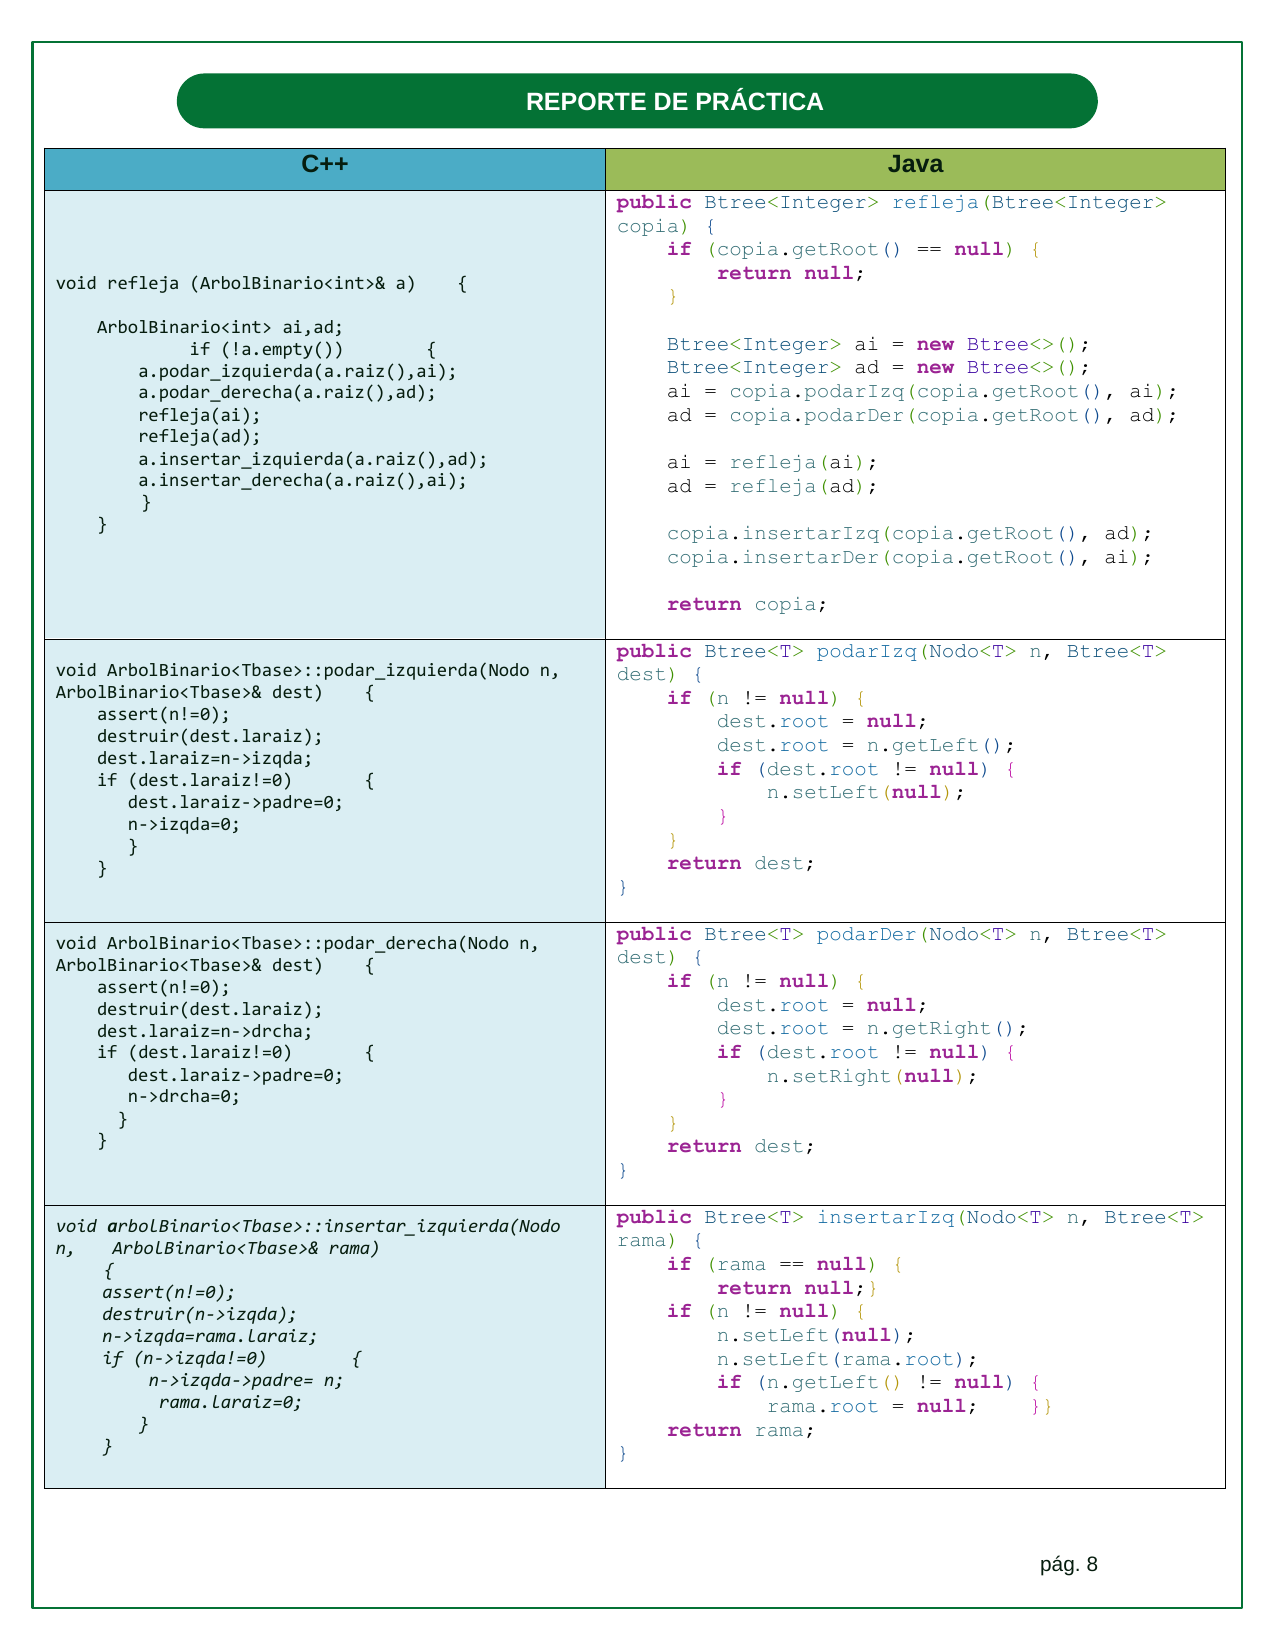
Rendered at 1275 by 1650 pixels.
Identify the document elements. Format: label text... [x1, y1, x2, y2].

table_cell void arbolBinario<Tbase>::insertar_izquierda(Nodo n, ArbolBinario<Tbase>& rama) { assert(n!=0); destruir(n->izqda); n->izqda=rama.laraiz; if (n->izqda!=0) { n->izqda->padre= n; rama.laraiz=0; } } [45, 1206, 605, 1488]
table_cell public Btree<T> insertarIzq(Nodo<T> n, Btree<T> rama) { if (rama == null) { return null;} if (n != null) { n.setLeft(null); n.setLeft(rama.root); if (n.getLeft() != null) { rama.root = null; }} return rama; } [606, 1206, 1225, 1488]
table_cell void refleja (ArbolBinario<int>& a) { ArbolBinario<int> ai,ad; if (!a.empty()) { a.podar_izquierda(a.raiz(),ai); a.podar_derecha(a.raiz(),ad); refleja(ai); refleja(ad); a.insertar_izquierda(a.raiz(),ad); a.insertar_derecha(a.raiz(),ai); } } [45, 191, 605, 638]
table_header C++ [45, 149, 605, 190]
table_cell void ArbolBinario<Tbase>::podar_derecha(Nodo n, ArbolBinario<Tbase>& dest) { assert(n!=0); destruir(dest.laraiz); dest.laraiz=n->drcha; if (dest.laraiz!=0) { dest.laraiz->padre=0; n->drcha=0; } } [45, 923, 605, 1205]
table_cell public Btree<T> podarDer(Nodo<T> n, Btree<T> dest) { if (n != null) { dest.root = null; dest.root = n.getRight(); if (dest.root != null) { n.setRight(null); } } return dest; } [606, 923, 1225, 1205]
table_cell void ArbolBinario<Tbase>::podar_izquierda(Nodo n, ArbolBinario<Tbase>& dest) { assert(n!=0); destruir(dest.laraiz); dest.laraiz=n->izqda; if (dest.laraiz!=0) { dest.laraiz->padre=0; n->izqda=0; } } [45, 640, 605, 922]
table_header Java [606, 149, 1225, 190]
table_cell public Btree<T> podarIzq(Nodo<T> n, Btree<T> dest) { if (n != null) { dest.root = null; dest.root = n.getLeft(); if (dest.root != null) { n.setLeft(null); } } return dest; } [606, 640, 1225, 922]
table_cell public Btree<Integer> refleja(Btree<Integer> copia) { if (copia.getRoot() == null) { return null; } Btree<Integer> ai = new Btree<>(); Btree<Integer> ad = new Btree<>(); ai = copia.podarIzq(copia.getRoot(), ai); ad = copia.podarDer(copia.getRoot(), ad); ai = refleja(ai); ad = refleja(ad); copia.insertarIzq(copia.getRoot(), ad); copia.insertarDer(copia.getRoot(), ai); return copia; [606, 191, 1225, 638]
